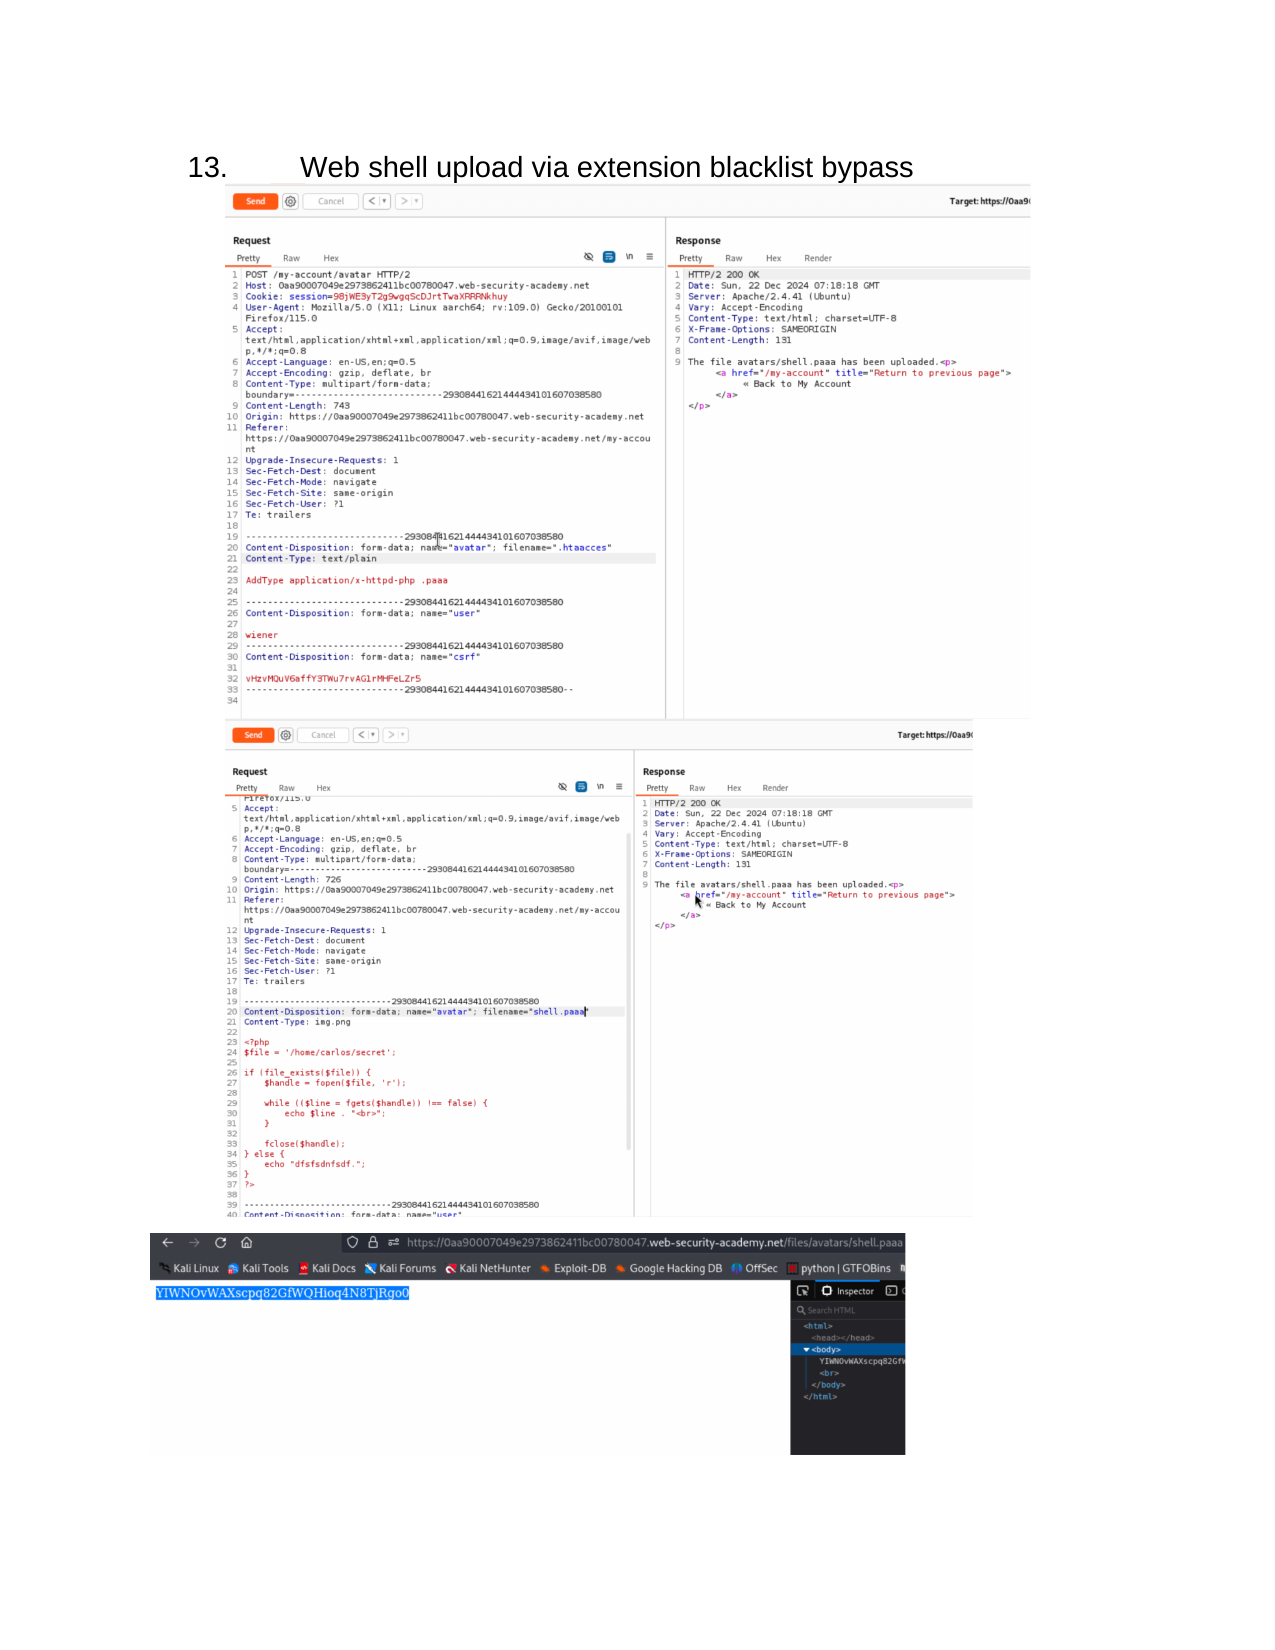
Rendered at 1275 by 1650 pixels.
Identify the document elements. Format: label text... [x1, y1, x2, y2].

picture [225, 183, 1031, 1217]
picture [150, 1233, 906, 1455]
